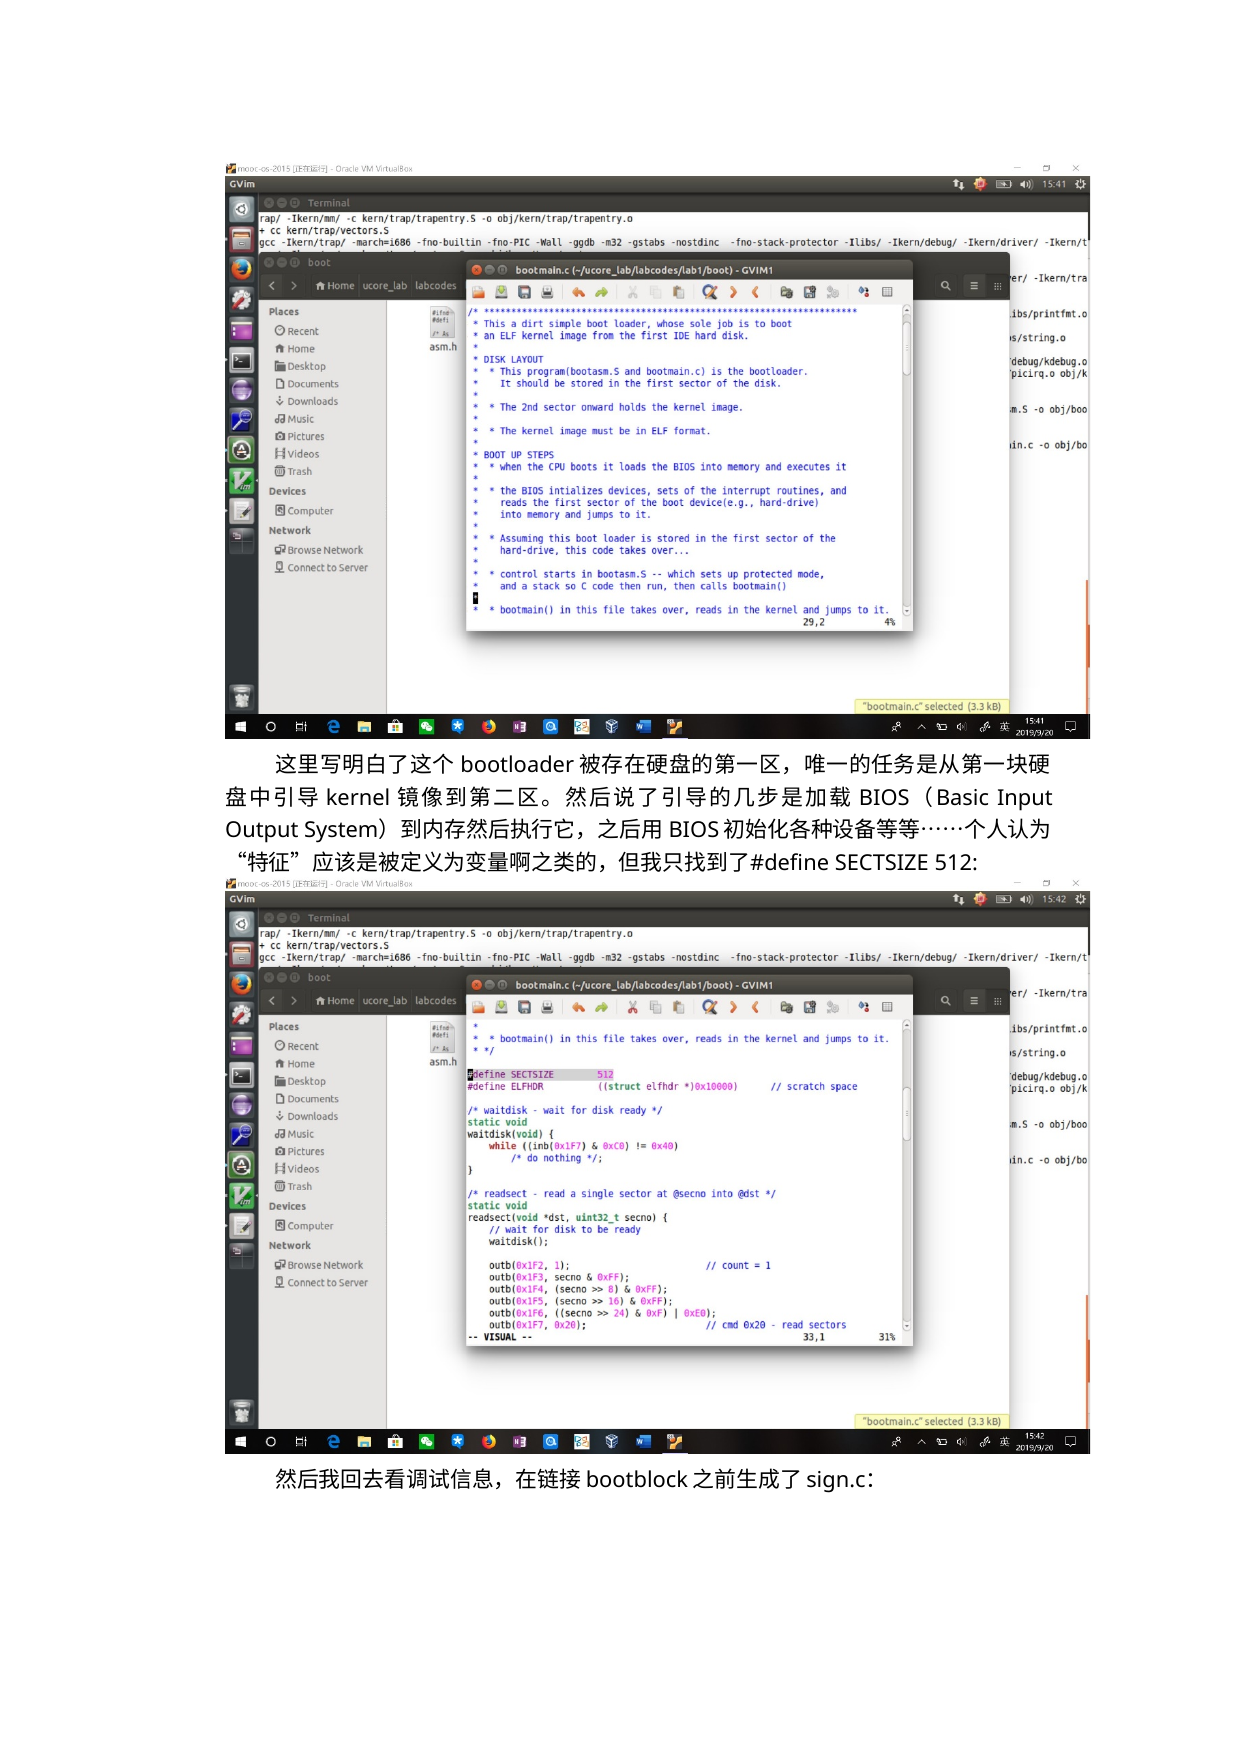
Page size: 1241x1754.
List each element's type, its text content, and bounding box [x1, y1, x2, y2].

picture [225, 877, 1091, 1454]
text 然后我回去看调试信息，在链接bootblock之前生成了sign.c： [225, 1462, 1053, 1494]
picture [225, 162, 1091, 739]
text 这里写明白了这个bootloader被存在硬盘的第一区，唯一的任务是从第一块硬盘中引导kernel镜像到第二区。然后说了引导的几步是加载BIOS（Basic Input Output System）到内存然后执行它，之后用BIOS初始化各种设备等等……个人认为“特征”应该是被定义为变量啊之类的，但我只找到了#define SECTSIZE 512: [225, 747, 1053, 877]
